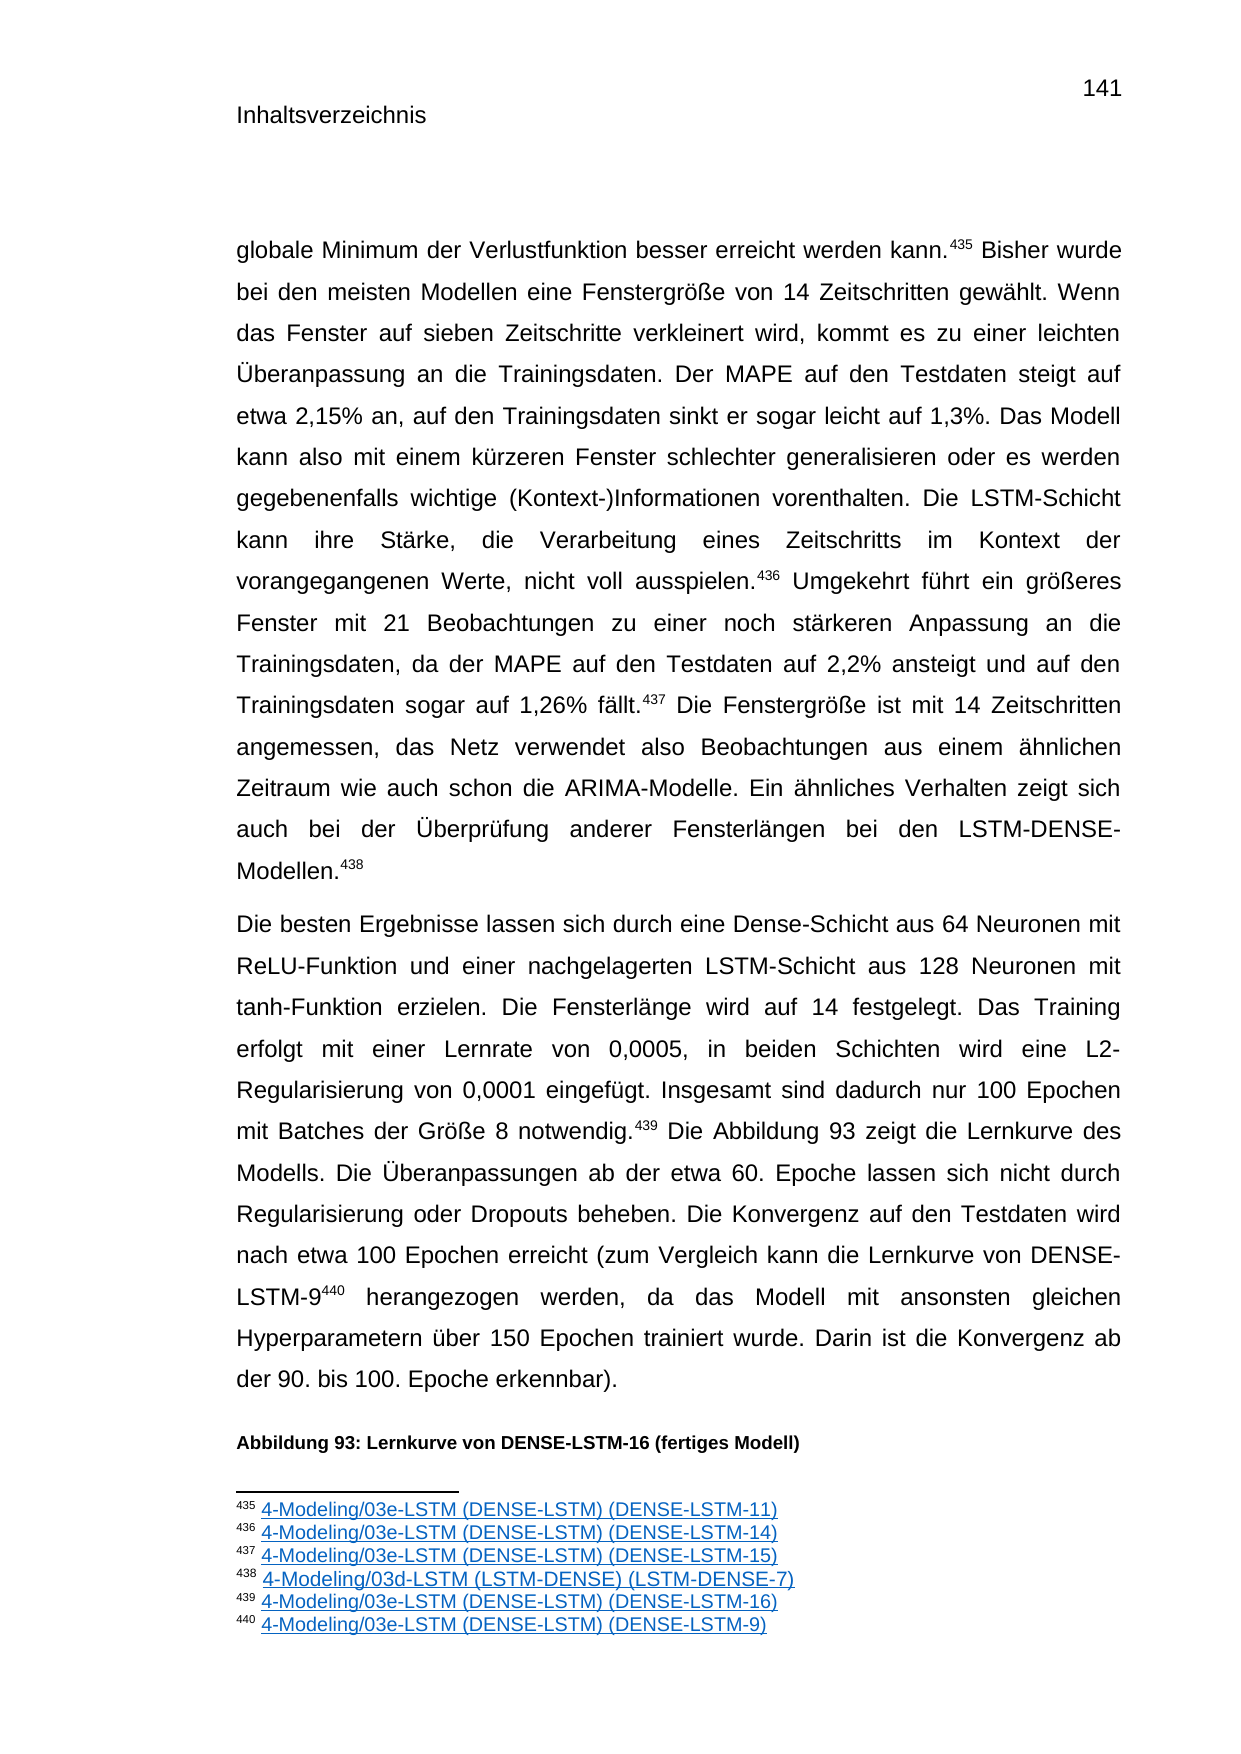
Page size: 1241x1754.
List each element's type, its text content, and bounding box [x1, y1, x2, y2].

text Abbildung 93: Lernkurve von DENSE-LSTM-16 (fertiges Modell) [236, 1432, 1122, 1453]
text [236, 236, 1122, 884]
text Die besten Ergebnisse lassen sich durch eine Dense-Schicht aus 64 Neuronen mit ReLU-Funktion und einer nachgelagerten LSTM-Schicht aus 128 Neuronen mit tanh-Funktion erzielen. Die Fensterlänge wird auf 14 festgelegt. Das Training erfolgt mit einer Lernrate von 0,0005, in beiden Schichten wird eine L2-Regularisierung von 0,0001 eingefügt. Insgesamt sind dadurch nur 100 Epochen mit Batches der Größe 8 notwendig. Die Abbildung 93 zeigt die Lernkurve des Modells. Die Überanpassungen ab der etwa 60. Epoche lassen sich nicht durch Regularisierung oder Dropouts beheben. Die Konvergenz auf den Testdaten wird nach etwa 100 Epochen erreicht (zum Vergleich kann die Lernkurve von DENSE-LSTM-9 herangezogen werden, da das Modell mit ansonsten gleichen Hyperparametern über 150 Epochen trainiert wurde. Darin ist die Konvergenz ab der 90. bis 100. Epoche erkennbar). [236, 910, 1122, 1393]
